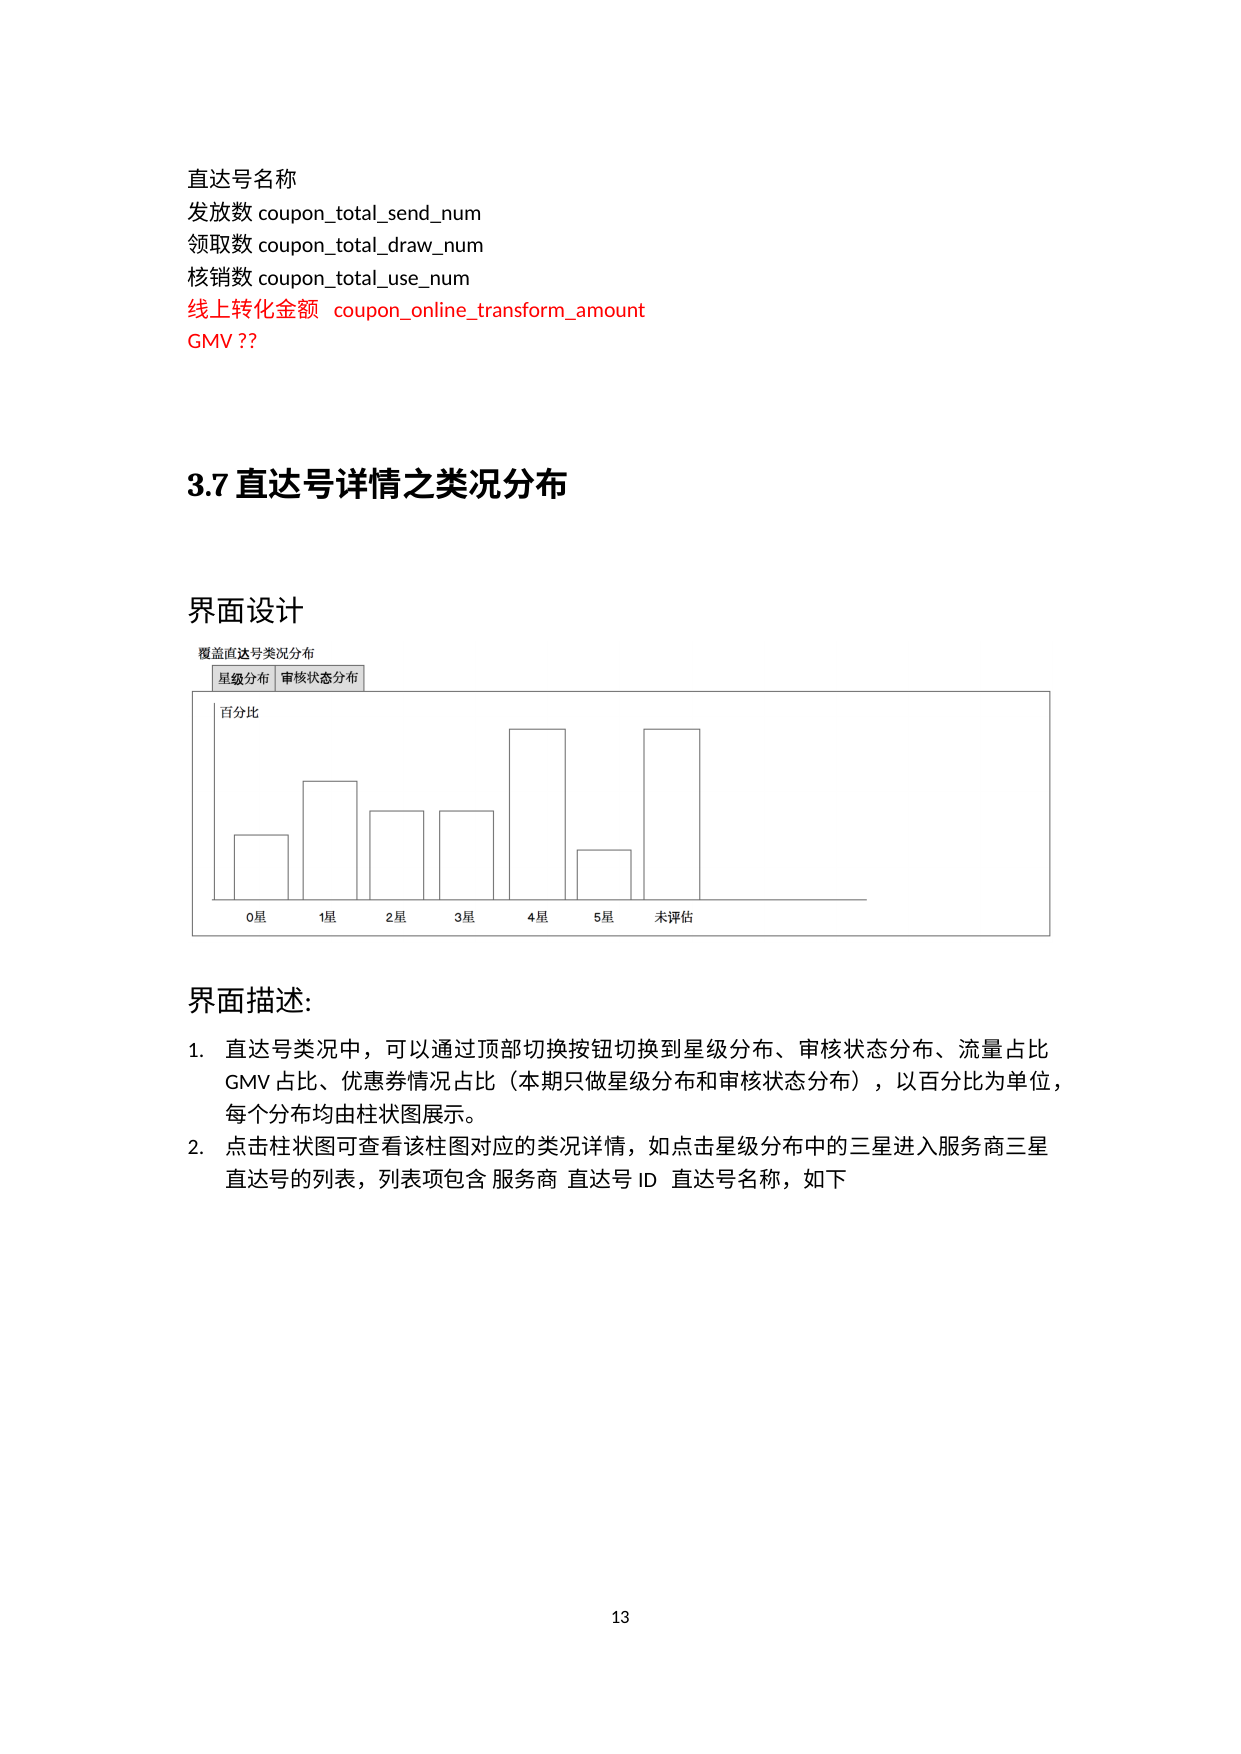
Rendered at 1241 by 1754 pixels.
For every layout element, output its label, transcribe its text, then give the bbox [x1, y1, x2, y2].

text 发放数 coupon_total_send_num [187, 194, 1053, 227]
subtitle 3.7直达号详情之类况分布 [187, 449, 1053, 514]
text 核销数 coupon_total_use_num [187, 259, 1053, 292]
text 领取数 coupon_total_draw_num [187, 227, 1053, 259]
list 直达号类况中，可以通过顶部切换按钮切换到星级分布、审核状态分布、流量占比、GMV占比、优惠券情况占比（本期只做星级分布和审核状态分布），以百分比为单位，每个分布均由柱状图展示。 [187, 1031, 1053, 1129]
list 点击柱状图可查看该柱图对应的类况详情，如点击星级分布中的三星进入服务商三星直达号的列表，列表项包含 服务商 直达号ID 直达号名称，如下 [187, 1129, 1053, 1194]
text 直达号名称 [187, 162, 1053, 194]
picture [187, 641, 1053, 943]
text 线上转化金额 coupon_online_transform_amount [187, 292, 1053, 324]
text 界面设计 [187, 576, 1053, 641]
text GMV ?? [187, 324, 1053, 357]
text 界面描述: [187, 966, 1053, 1031]
